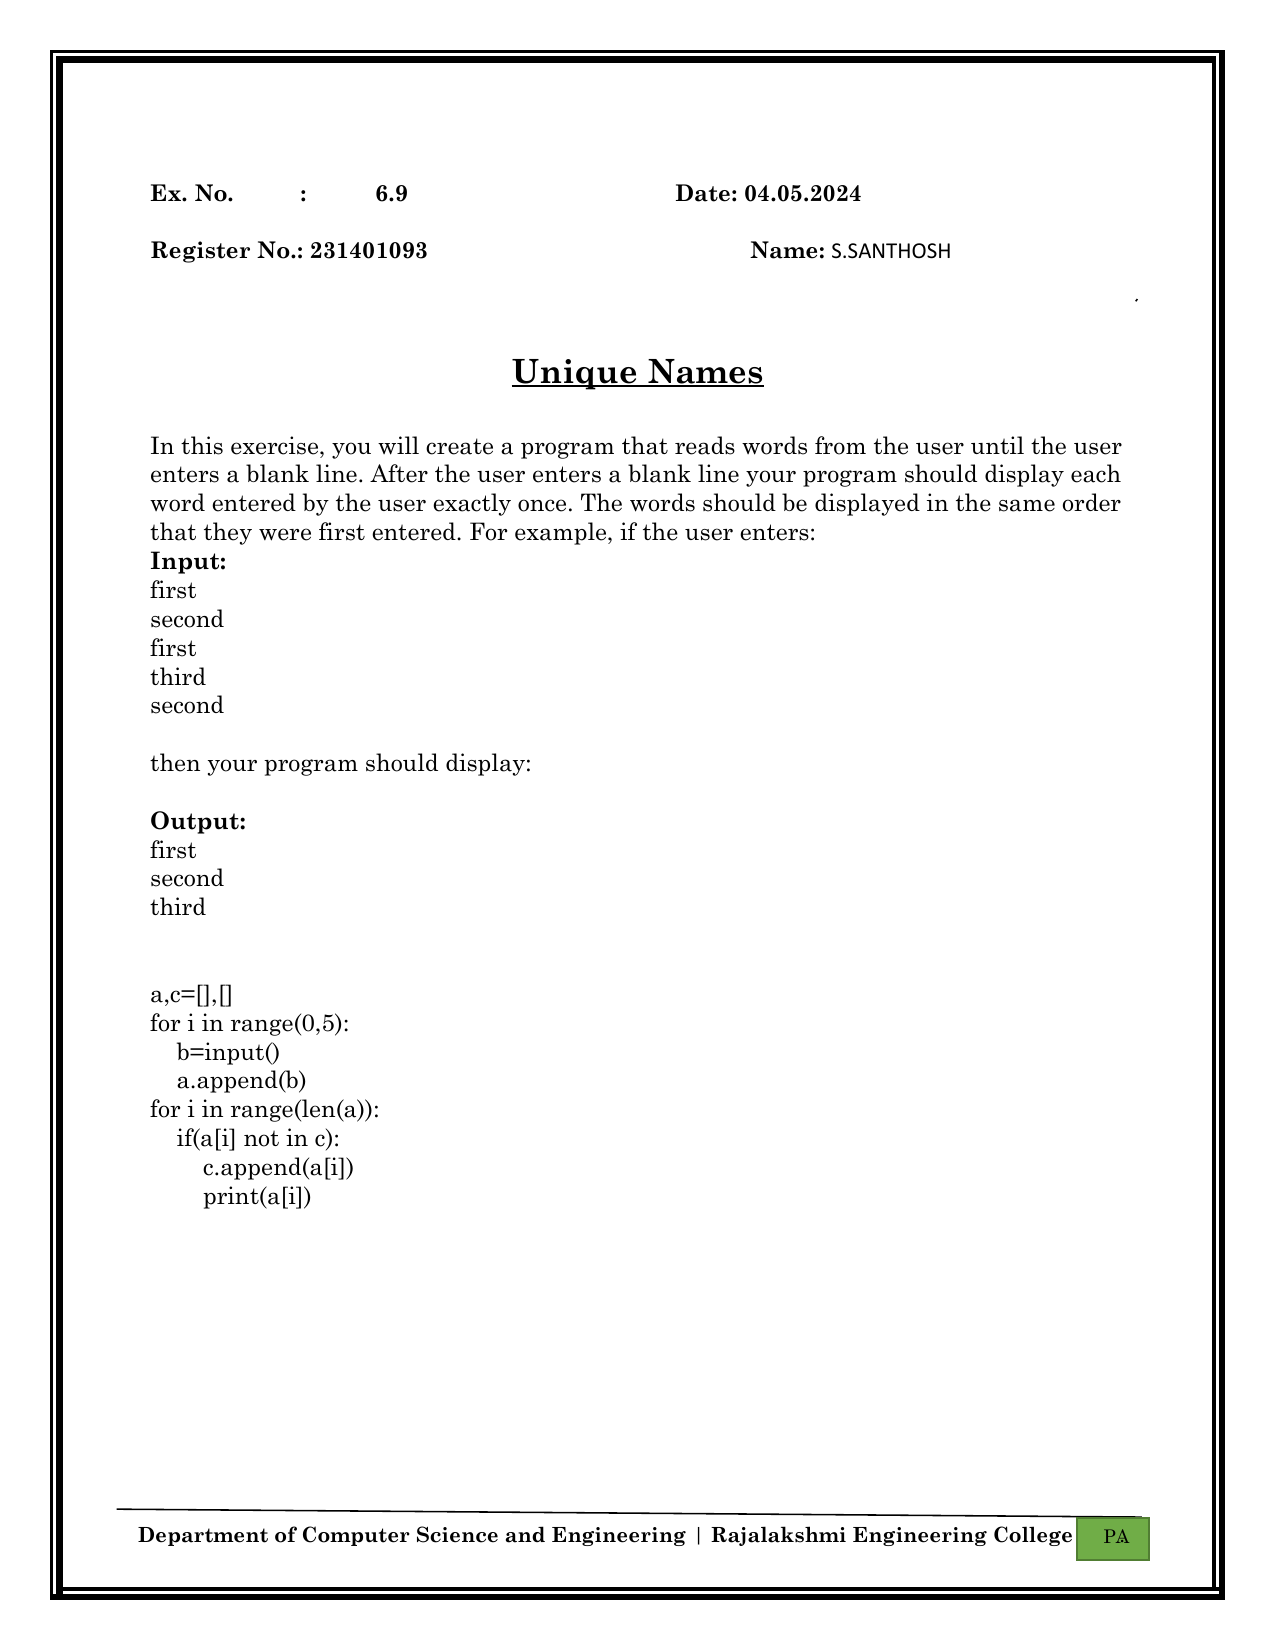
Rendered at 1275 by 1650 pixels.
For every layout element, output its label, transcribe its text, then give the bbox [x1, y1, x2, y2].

text first [150, 575, 1125, 603]
text Unique Names [150, 350, 1125, 390]
text a.append(b) [150, 1065, 1125, 1094]
text Input: [150, 546, 1125, 575]
text first [150, 632, 1125, 661]
text second [150, 603, 1125, 632]
text In this exercise, you will create a program that reads words from the user until the user enters a blank line. After the user enters a blank line your program should display each word entered by the user exactly once. The words should be displayed in the same order that they were first entered. For example, if the user enters: [150, 430, 1125, 546]
text b=input() [150, 1036, 1125, 1065]
text then your program should display: [150, 748, 1125, 777]
text for i in range(len(a)): [150, 1094, 1125, 1123]
text for i in range(0,5): [150, 1007, 1125, 1036]
text print(a[i]) [150, 1181, 1125, 1209]
text if(a[i] not in c): [150, 1123, 1125, 1152]
text second [150, 690, 1125, 719]
text Output: [150, 806, 1125, 834]
text Register No.: 231401093 Name: S.SANTHOSH [150, 236, 1125, 264]
text second [150, 863, 1125, 892]
text Ex. No. : 6.9 Date: 04.05.2024 [150, 179, 1125, 207]
text c.append(a[i]) [150, 1152, 1125, 1181]
text a,c=[],[] [150, 979, 1125, 1007]
text third [150, 892, 1125, 921]
text third [150, 661, 1125, 690]
text first [150, 834, 1125, 863]
